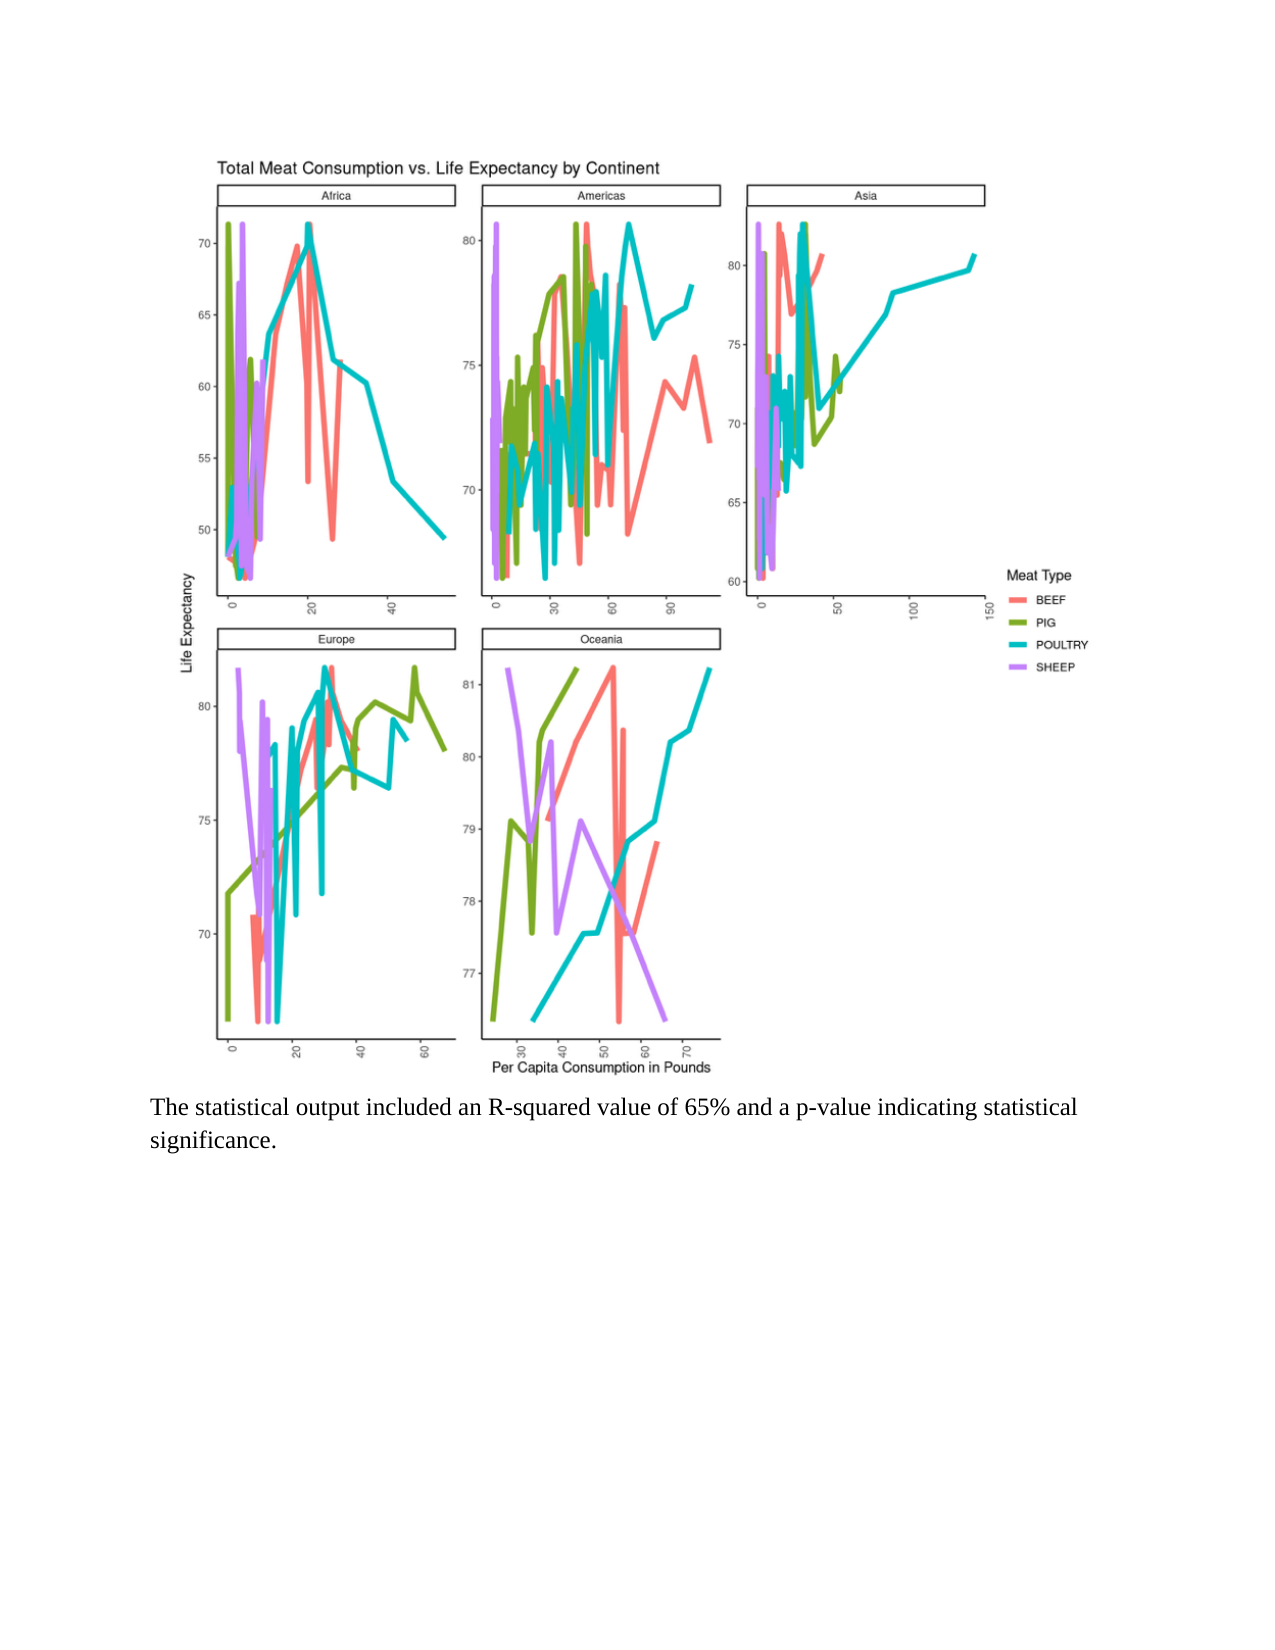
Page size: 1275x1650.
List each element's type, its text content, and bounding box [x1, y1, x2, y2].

text The fifth graph also indicated a positive relationship may be more likely than a negative one.The statistical output again included an R-squared value of 97% and a p-value indicating statistical significance.The sixth graph was again fairly difficult to observe, so a second one was created with adjusted scales. This graph seems to show some positive and some negative relationships.The statistical output included an R-squared value of 65% and a p-value indicating statistical significance.Dividing the information by continent with meat type summed again reinforces the largely positive relationships.The statistical output included an R-squared value of 75% and a p-value indicating statistical significance. [150, 1088, 1125, 1153]
picture [150, 150, 1125, 1088]
